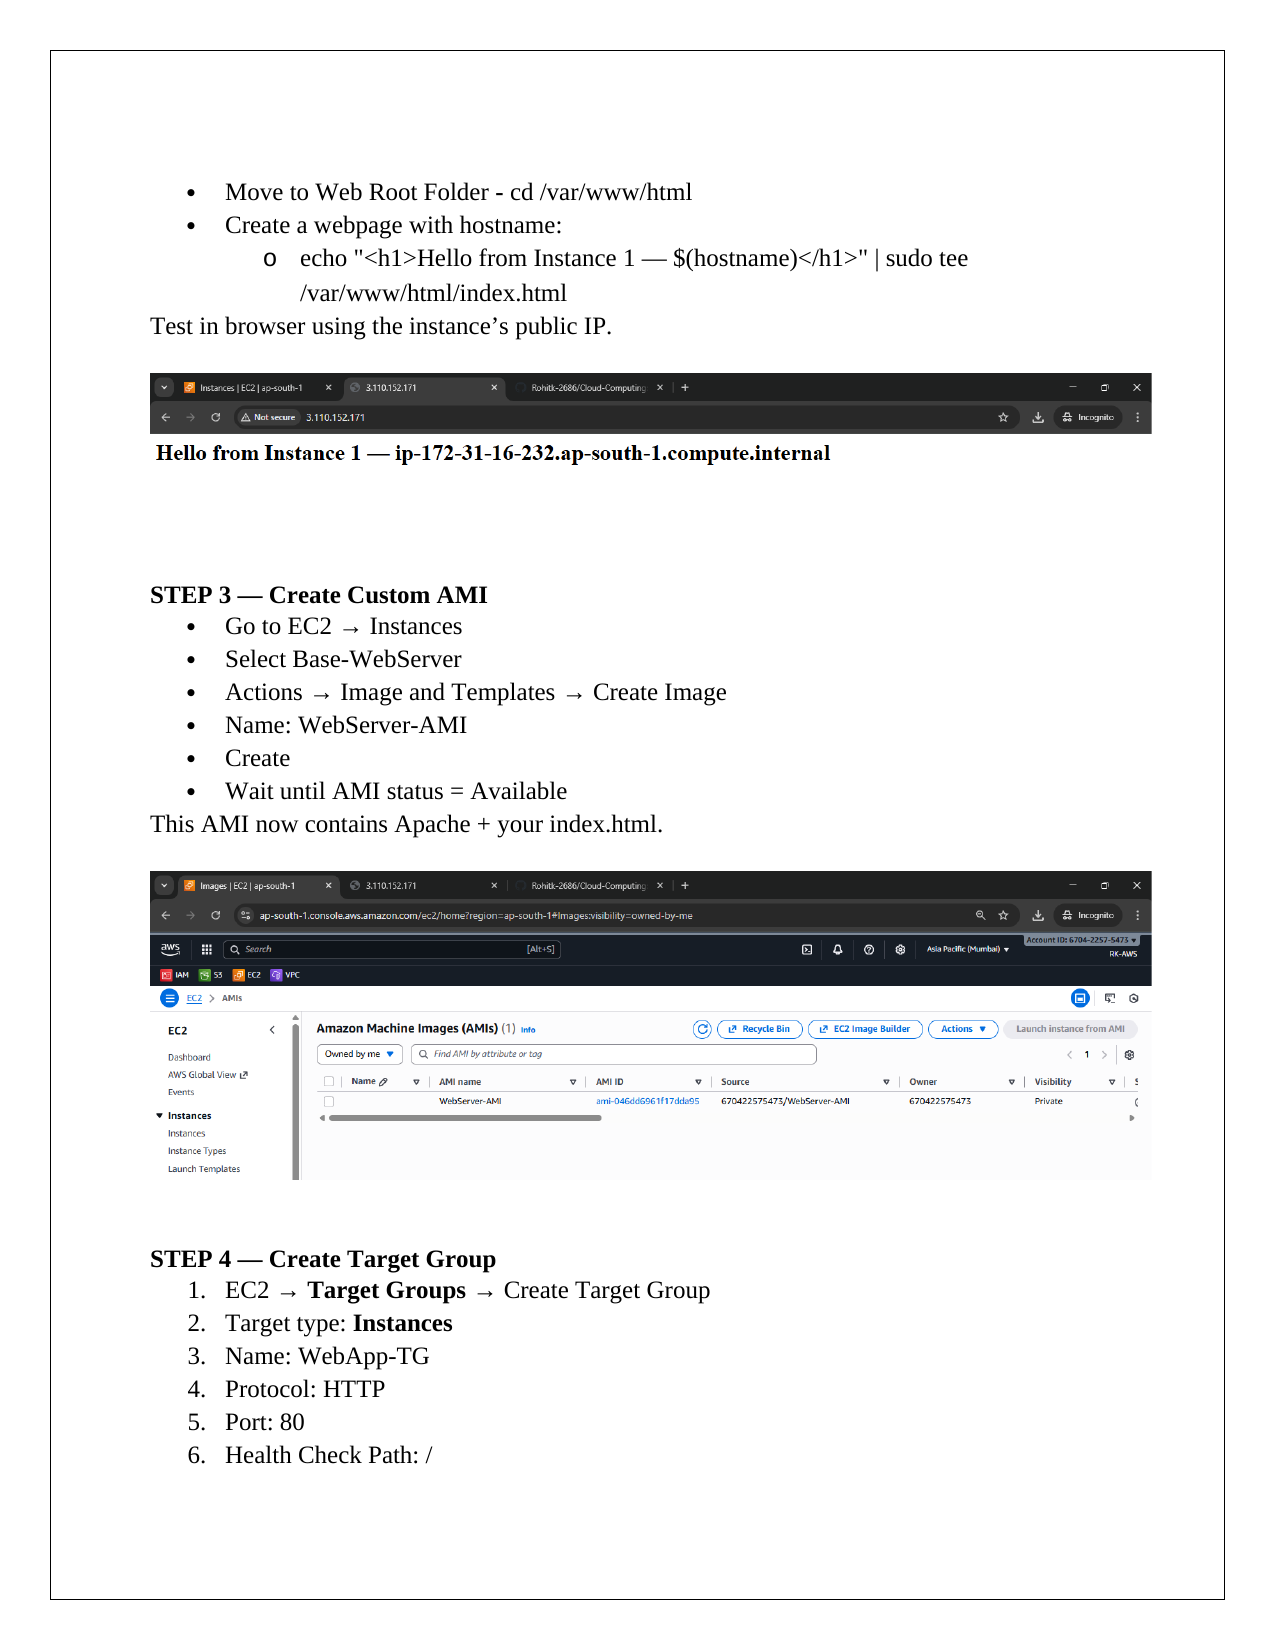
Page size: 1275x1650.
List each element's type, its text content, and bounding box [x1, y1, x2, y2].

text STEP 4 — Create Target Group [150, 1244, 1152, 1273]
text STEP 3 — Create Custom AMI [150, 580, 1152, 609]
list Health Check Path: / [187, 1440, 1152, 1469]
list Port: 80 [187, 1407, 1152, 1436]
list echo "<h1>Hello from Instance 1 — $(hostname)</h1>" | sudo tee /var/www/html/index.html [262, 243, 1152, 307]
list Move to Web Root Folder - cd /var/www/html [187, 177, 1152, 206]
list EC2 → Target Groups → Create Target Group [187, 1275, 1152, 1304]
list Name: WebServer-AMI [187, 710, 1152, 739]
text This AMI now contains Apache + your index.html. [150, 809, 1152, 838]
list Go to EC2 → Instances [187, 611, 1152, 640]
list Create [187, 743, 1152, 772]
list Actions → Image and Templates → Create Image [187, 677, 1152, 706]
list Create a webpage with hostname: [187, 210, 1152, 239]
list Name: WebApp-TG [187, 1341, 1152, 1370]
list Select Base-WebServer [187, 644, 1152, 673]
picture [150, 871, 1152, 1180]
picture [150, 373, 1152, 578]
list Protocol: HTTP [187, 1374, 1152, 1403]
list Wait until AMI status = Available [187, 776, 1152, 805]
list Target type: Instances [187, 1308, 1152, 1337]
text Test in browser using the instance’s public IP. [150, 311, 1152, 340]
